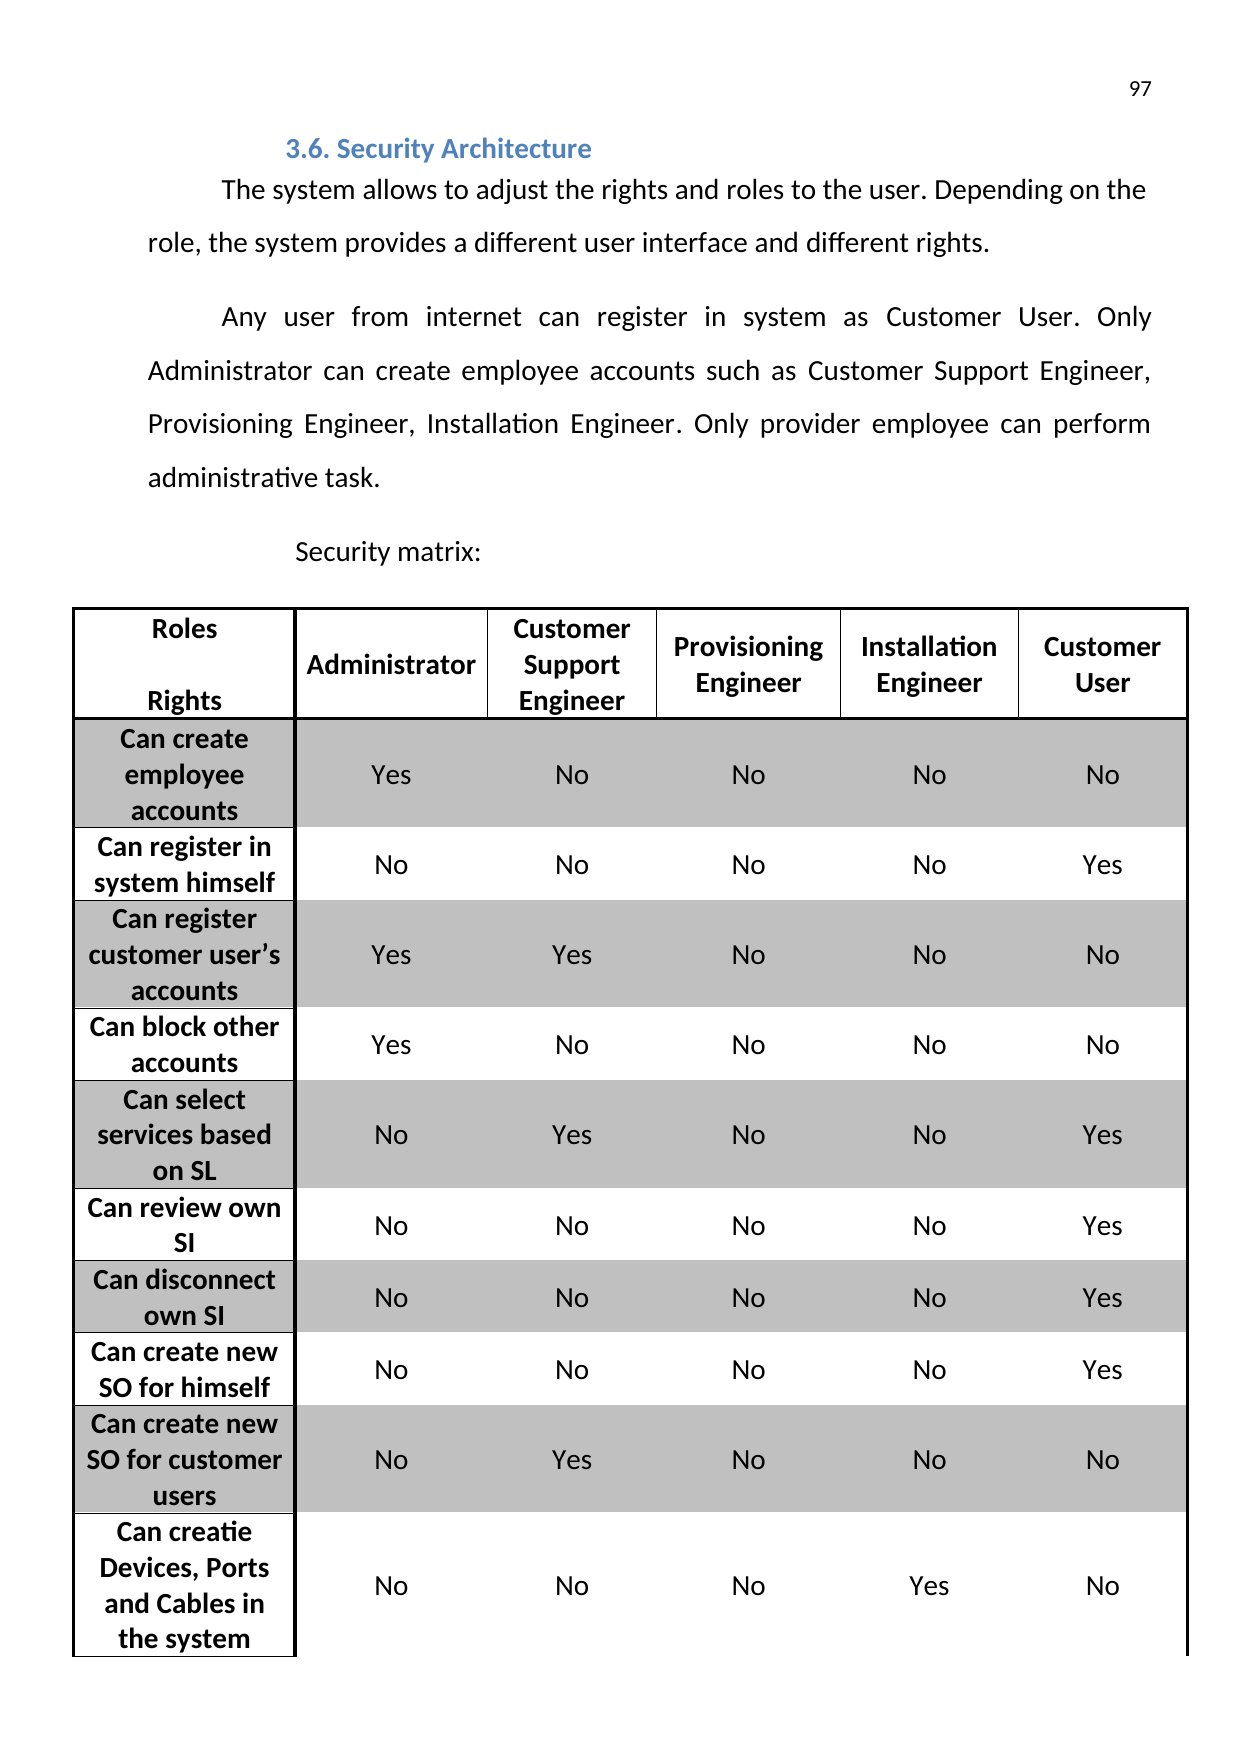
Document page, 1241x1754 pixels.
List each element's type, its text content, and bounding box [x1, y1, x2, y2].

table_cell No [840, 720, 1018, 827]
table_cell No [656, 900, 840, 1007]
table_cell No [1018, 900, 1186, 1007]
table_cell Yes [1018, 1332, 1186, 1404]
table_cell Can create new SO for himself [75, 1333, 293, 1404]
table_cell No [297, 1332, 487, 1404]
table_cell Can select services based on SL [75, 1081, 293, 1188]
table_cell No [487, 1260, 656, 1332]
table_cell No [840, 900, 1018, 1007]
text Any user from internet can register in system as Customer User. Only Administrator can create employee accounts such as Customer Support Engineer, Provisioning Engineer, Installation Engineer. Only provider employee can perform administrative task. [148, 298, 1152, 494]
table_cell No [656, 1513, 840, 1656]
table_cell No [656, 1332, 840, 1404]
table_header Administrator [297, 610, 487, 717]
table_cell Yes [487, 900, 656, 1007]
table_cell No [297, 1405, 487, 1512]
table_cell No [1018, 720, 1186, 827]
table_cell Yes [840, 1513, 1018, 1656]
table_cell Yes [297, 1008, 487, 1080]
table_cell No [1018, 1513, 1186, 1656]
table_cell No [656, 1080, 840, 1188]
table_cell No [297, 1260, 487, 1332]
table_cell No [656, 1260, 840, 1332]
table_cell Yes [487, 1080, 656, 1188]
table_cell No [840, 1080, 1018, 1188]
table_cell No [487, 1008, 656, 1080]
table_header Provisioning Engineer [657, 610, 840, 717]
table_cell No [840, 1405, 1018, 1512]
table_cell No [297, 827, 487, 899]
table_header Roles Rights [75, 610, 293, 717]
table_cell No [840, 1008, 1018, 1080]
table_cell No [487, 1332, 656, 1404]
text Security matrix: [148, 533, 1152, 569]
table_cell Can register in system himself [75, 828, 293, 899]
table_cell Can register customer user’s accounts [75, 901, 293, 1007]
subtitle 3.6. Security Architecture [285, 130, 1152, 165]
table_cell Can block other accounts [75, 1009, 293, 1080]
table_cell No [297, 1188, 487, 1260]
table_cell Can creatie Devices, Ports and Cables in the system [75, 1514, 293, 1656]
table_cell Can create employee accounts [75, 720, 293, 827]
table_cell Yes [487, 1405, 656, 1512]
table_cell Yes [1018, 1080, 1186, 1188]
table_cell No [656, 1008, 840, 1080]
table_cell No [297, 1080, 487, 1188]
table_cell No [656, 1188, 840, 1260]
text The system allows to adjust the rights and roles to the user. Depending on the role, the system provides a different user interface and different rights. [148, 171, 1152, 260]
table_header Installation Engineer [841, 610, 1018, 717]
table_cell Yes [1018, 827, 1186, 899]
table_header Customer Support Engineer [488, 610, 656, 717]
table_cell No [656, 827, 840, 899]
table_cell No [487, 1513, 656, 1656]
table_header Customer User [1019, 610, 1186, 717]
table_cell Yes [297, 900, 487, 1007]
table_cell No [656, 720, 840, 827]
table_cell No [487, 827, 656, 899]
table_cell Yes [297, 720, 487, 827]
table_cell Yes [1018, 1188, 1186, 1260]
table_cell No [840, 1188, 1018, 1260]
table_cell Can create new SO for customer users [75, 1406, 293, 1512]
table_cell Yes [1018, 1260, 1186, 1332]
table_cell Can review own SI [75, 1189, 293, 1260]
table_cell No [297, 1513, 487, 1656]
table_cell Can disconnect own SI [75, 1261, 293, 1332]
table_cell No [487, 1188, 656, 1260]
table_cell No [840, 827, 1018, 899]
table_cell No [656, 1405, 840, 1512]
table_cell No [840, 1332, 1018, 1404]
table_cell No [1018, 1405, 1186, 1512]
table_cell No [487, 720, 656, 827]
table_cell No [840, 1260, 1018, 1332]
table_cell No [1018, 1008, 1186, 1080]
